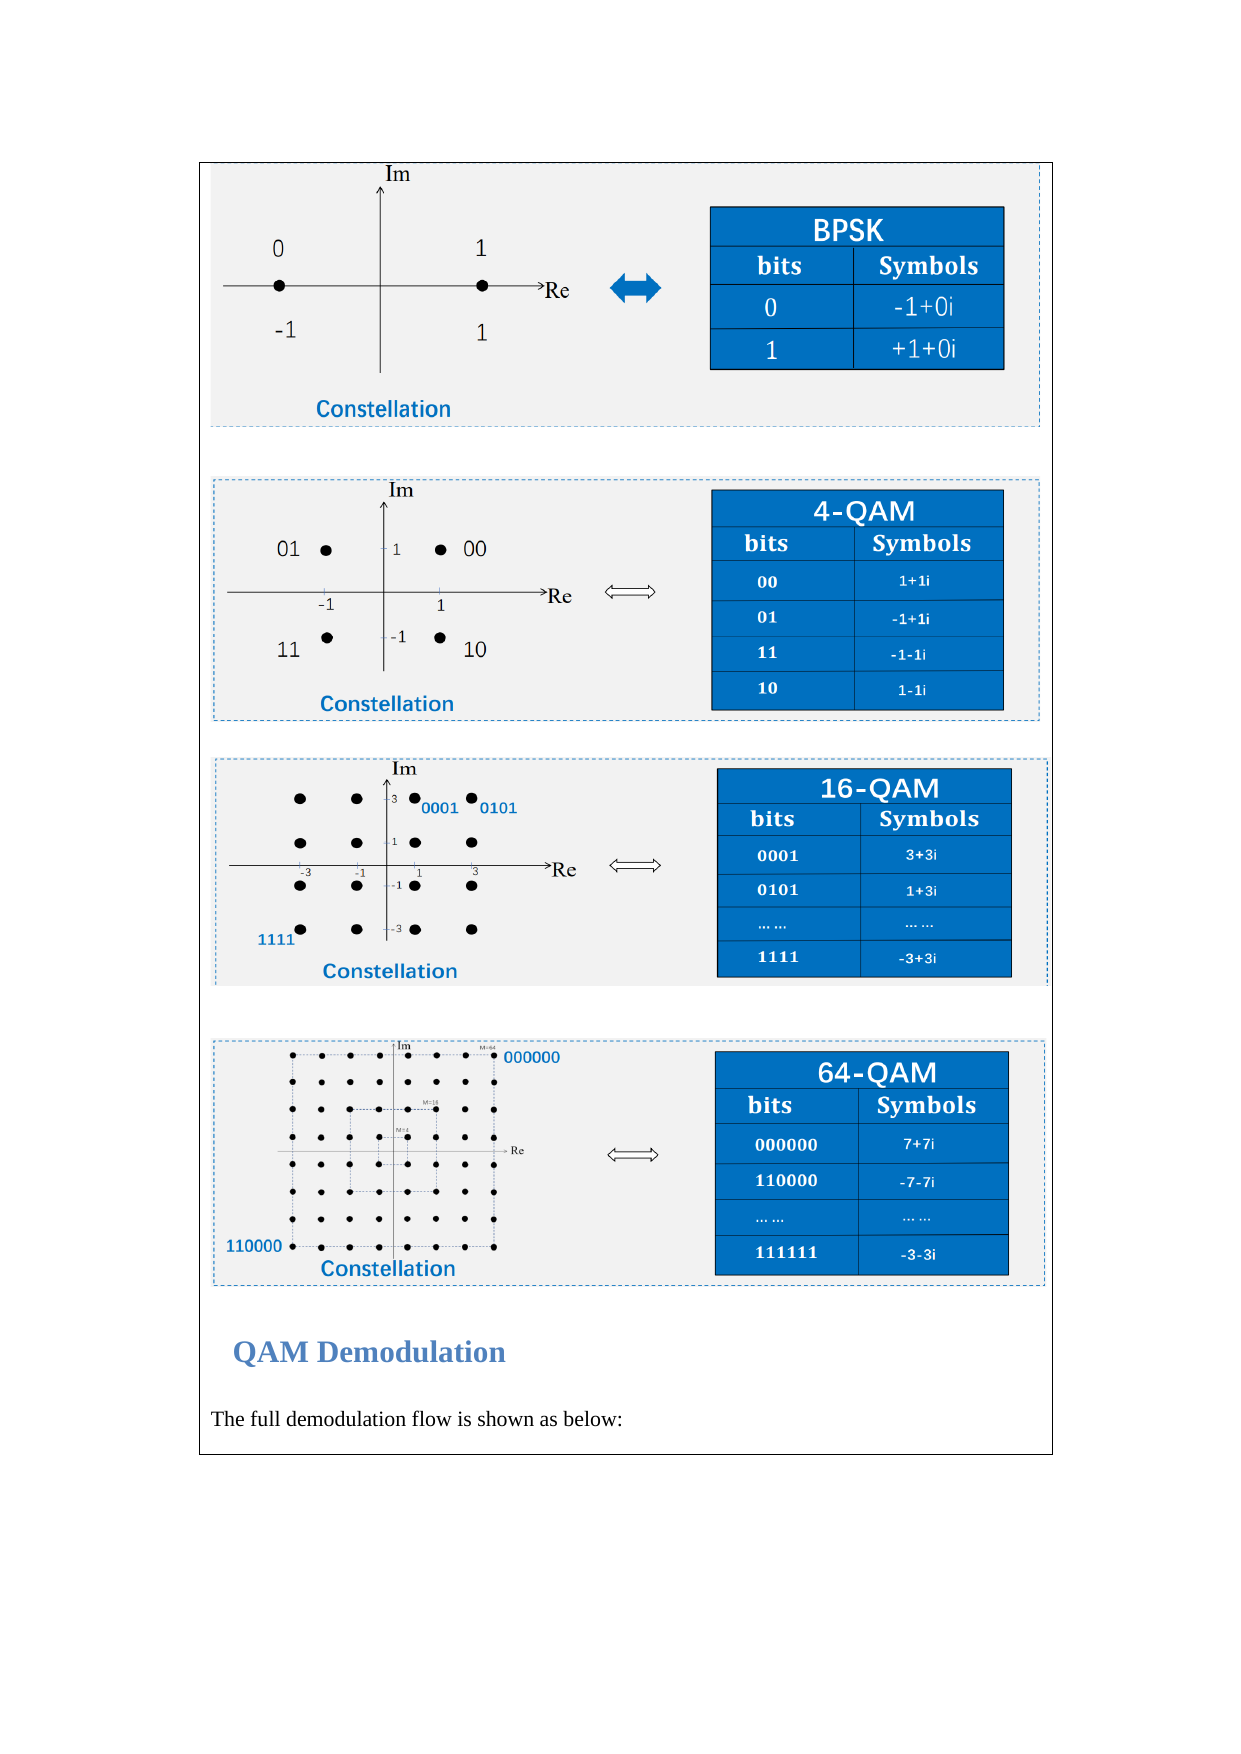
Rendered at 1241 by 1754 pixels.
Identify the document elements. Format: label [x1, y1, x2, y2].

picture [210, 757, 1052, 986]
picture [210, 163, 1041, 427]
picture [210, 1038, 1047, 1287]
table_cell [200, 163, 1052, 1454]
picture [210, 476, 1041, 722]
